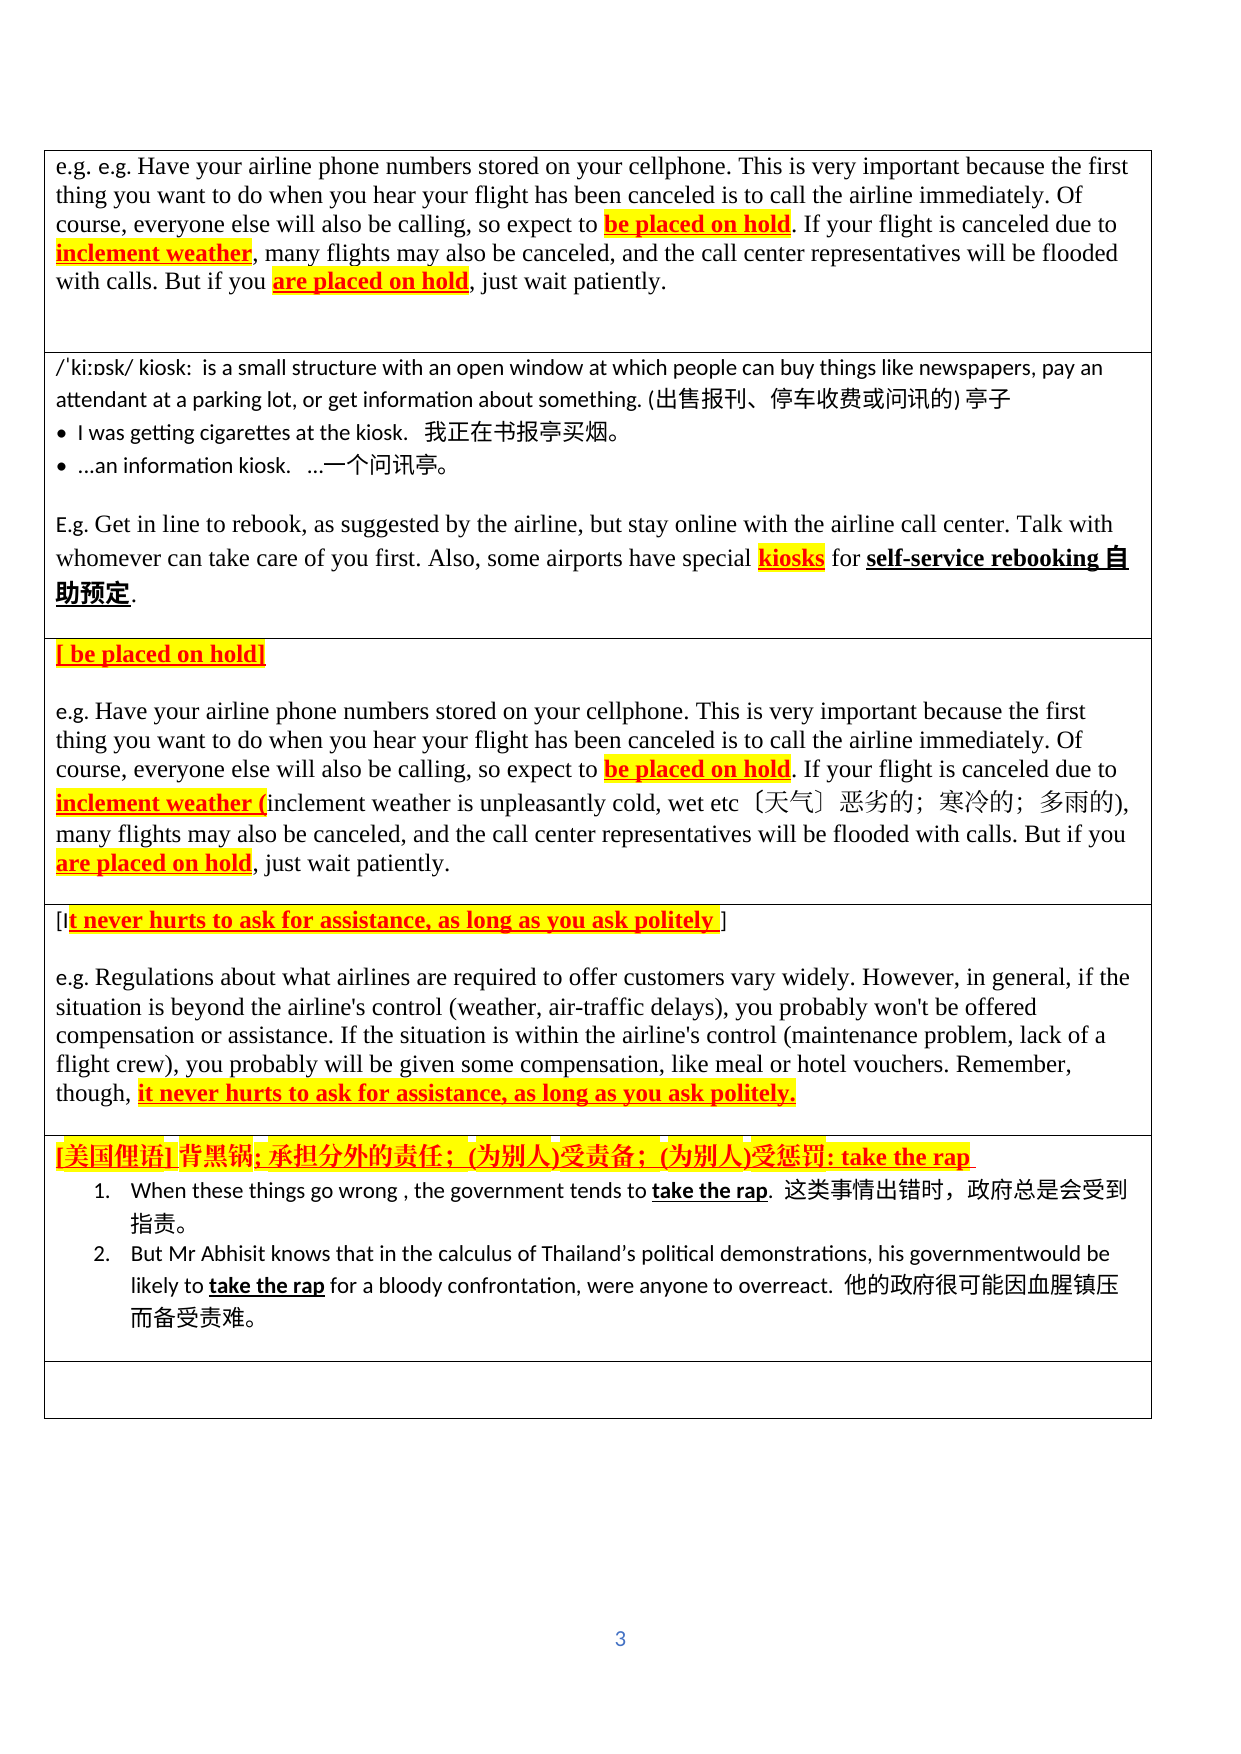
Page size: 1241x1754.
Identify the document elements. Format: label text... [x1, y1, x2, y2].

table_cell [45, 1362, 1151, 1418]
table_cell /ˈkiːɒsk/ kiosk: is a small structure with an open window at which people can buy things like newspapers, pay an attendant at a parking lot, or get information about something. (出售报刊、停车收费或问讯的) 亭子 • I was getting cigarettes at the kiosk. 我正在书报亭买烟。 • ...an information kiosk. …一个问讯亭。 E.g. Get in line to rebook, as suggested by the airline, but stay online with the airline call center. Talk with whomever can take care of you first. Also, some airports have special kiosks for self-service rebooking自助预定. [45, 353, 1151, 638]
table_cell [美国俚语] 背黑锅; 承担分外的责任；(为别人)受责备；(为别人)受惩罚: take the rap When these things go wrong , the government tends to take the rap. 这类事情出错时，政府总是会受到指责。 But Mr Abhisit knows that in the calculus of Thailand’s political demonstrations, his governmentwould be likely to take the rap for a bloody confrontation, were anyone to overreact. 他的政府很可能因血腥镇压而备受责难。 [45, 1136, 1151, 1361]
table_cell [It never hurts to ask for assistance, as long as you ask politely ] e.g. Regulations about what airlines are required to offer customers vary widely. However, in general, if the situation is beyond the airline's control (weather, air-traffic delays), you probably won't be offered compensation or assistance. If the situation is within the airline's control (maintenance problem, lack of a flight crew), you probably will be given some compensation, like meal or hotel vouchers. Remember, though, it never hurts to ask for assistance, as long as you ask politely. [45, 905, 1151, 1135]
table_cell [ be placed on hold] e.g. Have your airline phone numbers stored on your cellphone. This is very important because the first thing you want to do when you hear your flight has been canceled is to call the airline immediately. Of course, everyone else will also be calling, so expect to be placed on hold. If your flight is canceled due to inclement weather (inclement weather is unpleasantly cold, wet etc〔天气〕恶劣的；寒冷的；多雨的), many flights may also be canceled, and the call center representatives will be flooded with calls. But if you are placed on hold, just wait patiently. [45, 639, 1151, 904]
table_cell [45, 151, 1151, 352]
